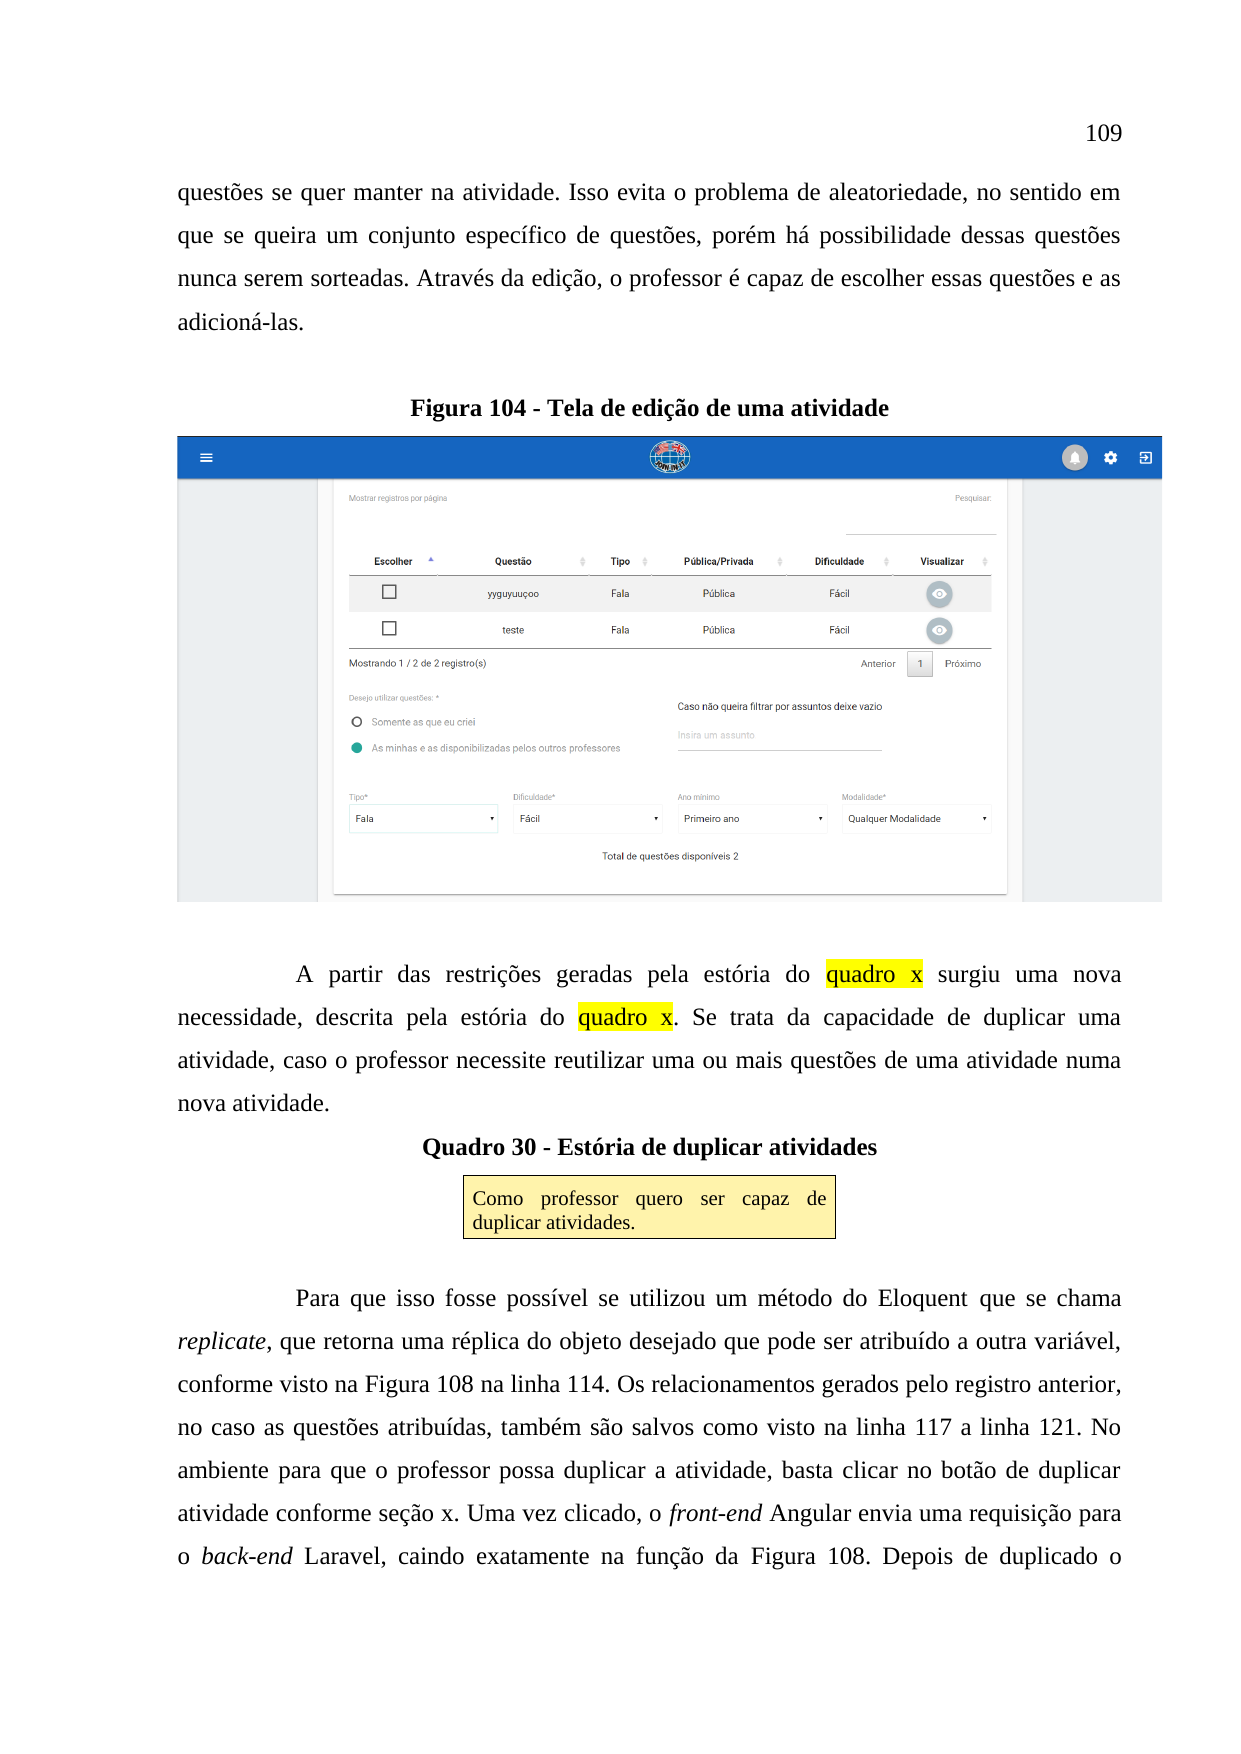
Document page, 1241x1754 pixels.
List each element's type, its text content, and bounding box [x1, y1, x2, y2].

text A partir das restrições geradas pela estória do quadro x surgiu uma nova necessidade, descrita pela estória do quadro x. Se trata da capacidade de duplicar uma atividade, caso o professor necessite reutilizar uma ou mais questões de uma atividade numa nova atividade. [177, 959, 1122, 1117]
text Como professor quero ser capaz de duplicar atividades. [464, 1176, 835, 1238]
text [177, 177, 1122, 335]
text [177, 1283, 1122, 1570]
picture [177, 436, 1163, 902]
